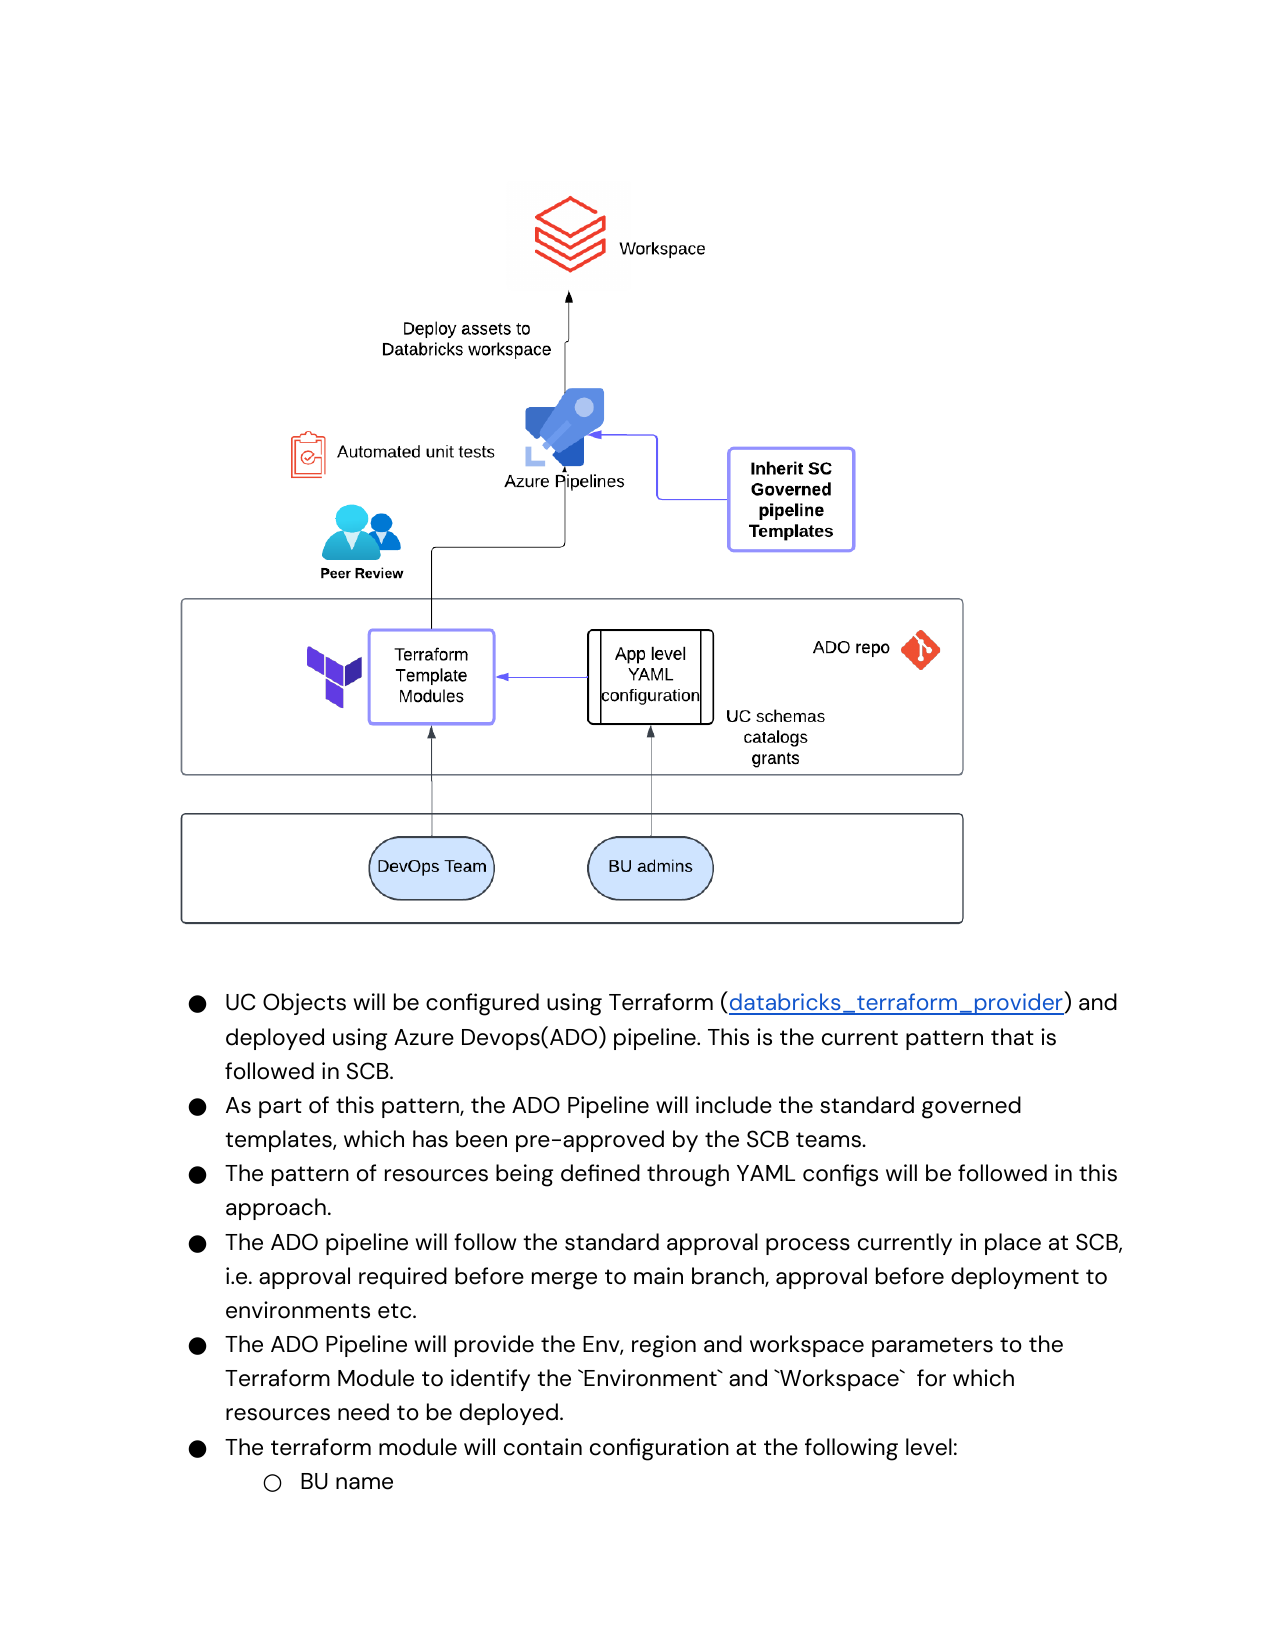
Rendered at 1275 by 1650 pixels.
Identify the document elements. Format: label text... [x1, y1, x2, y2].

list The pattern of resources being defined through YAML configs will be followed in this approach. [187, 1159, 1125, 1223]
list BU name [262, 1466, 1125, 1496]
list The ADO Pipeline will provide the Env, region and workspace parameters to the Terraform Module to identify the `Environment` and `Workspace` for which resources need to be deployed. [187, 1330, 1125, 1428]
picture [150, 150, 995, 954]
list As part of this pattern, the ADO Pipeline will include the standard governed templates, which has been pre-approved by the SCB teams. [187, 1091, 1125, 1154]
list UC Objects will be configured using Terraform (databricks_terraform_provider) and deployed using Azure Devops(ADO) pipeline. This is the current pattern that is followed in SCB. [187, 988, 1125, 1086]
list The terraform module will contain configuration at the following level: [187, 1432, 1125, 1462]
list The ADO pipeline will follow the standard approval process currently in place at SCB, i.e. approval required before merge to main branch, approval before deployment to environments etc. [187, 1227, 1125, 1325]
